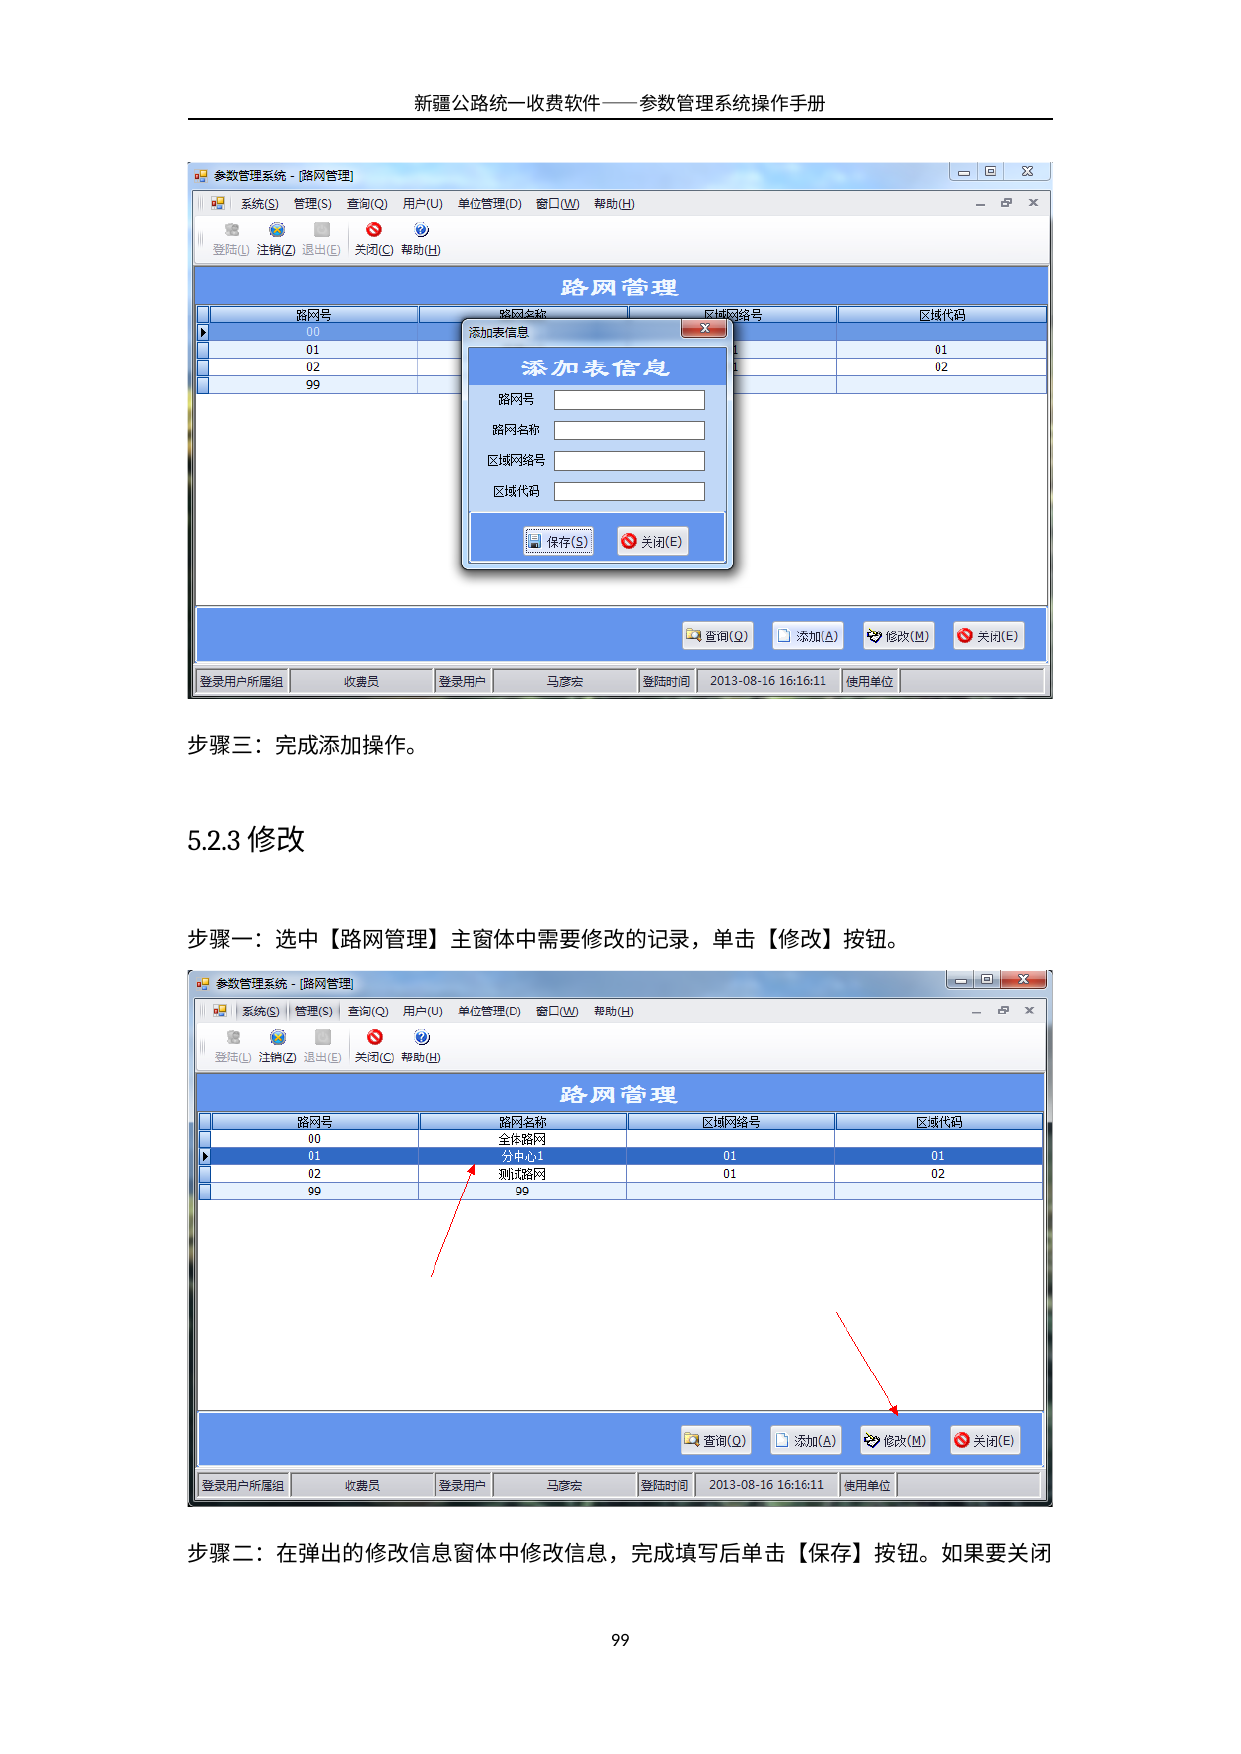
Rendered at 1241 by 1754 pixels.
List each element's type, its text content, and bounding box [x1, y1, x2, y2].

picture [187, 162, 1053, 699]
text 步骤一：选中【路网管理】主窗体中需要修改的记录，单击【修改】按钮。 [187, 922, 1053, 954]
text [187, 1536, 1053, 1568]
picture [187, 970, 1053, 1507]
subtitle 5.2.3 修改 [187, 805, 1053, 870]
text 步骤三：完成添加操作。 [187, 728, 1053, 760]
